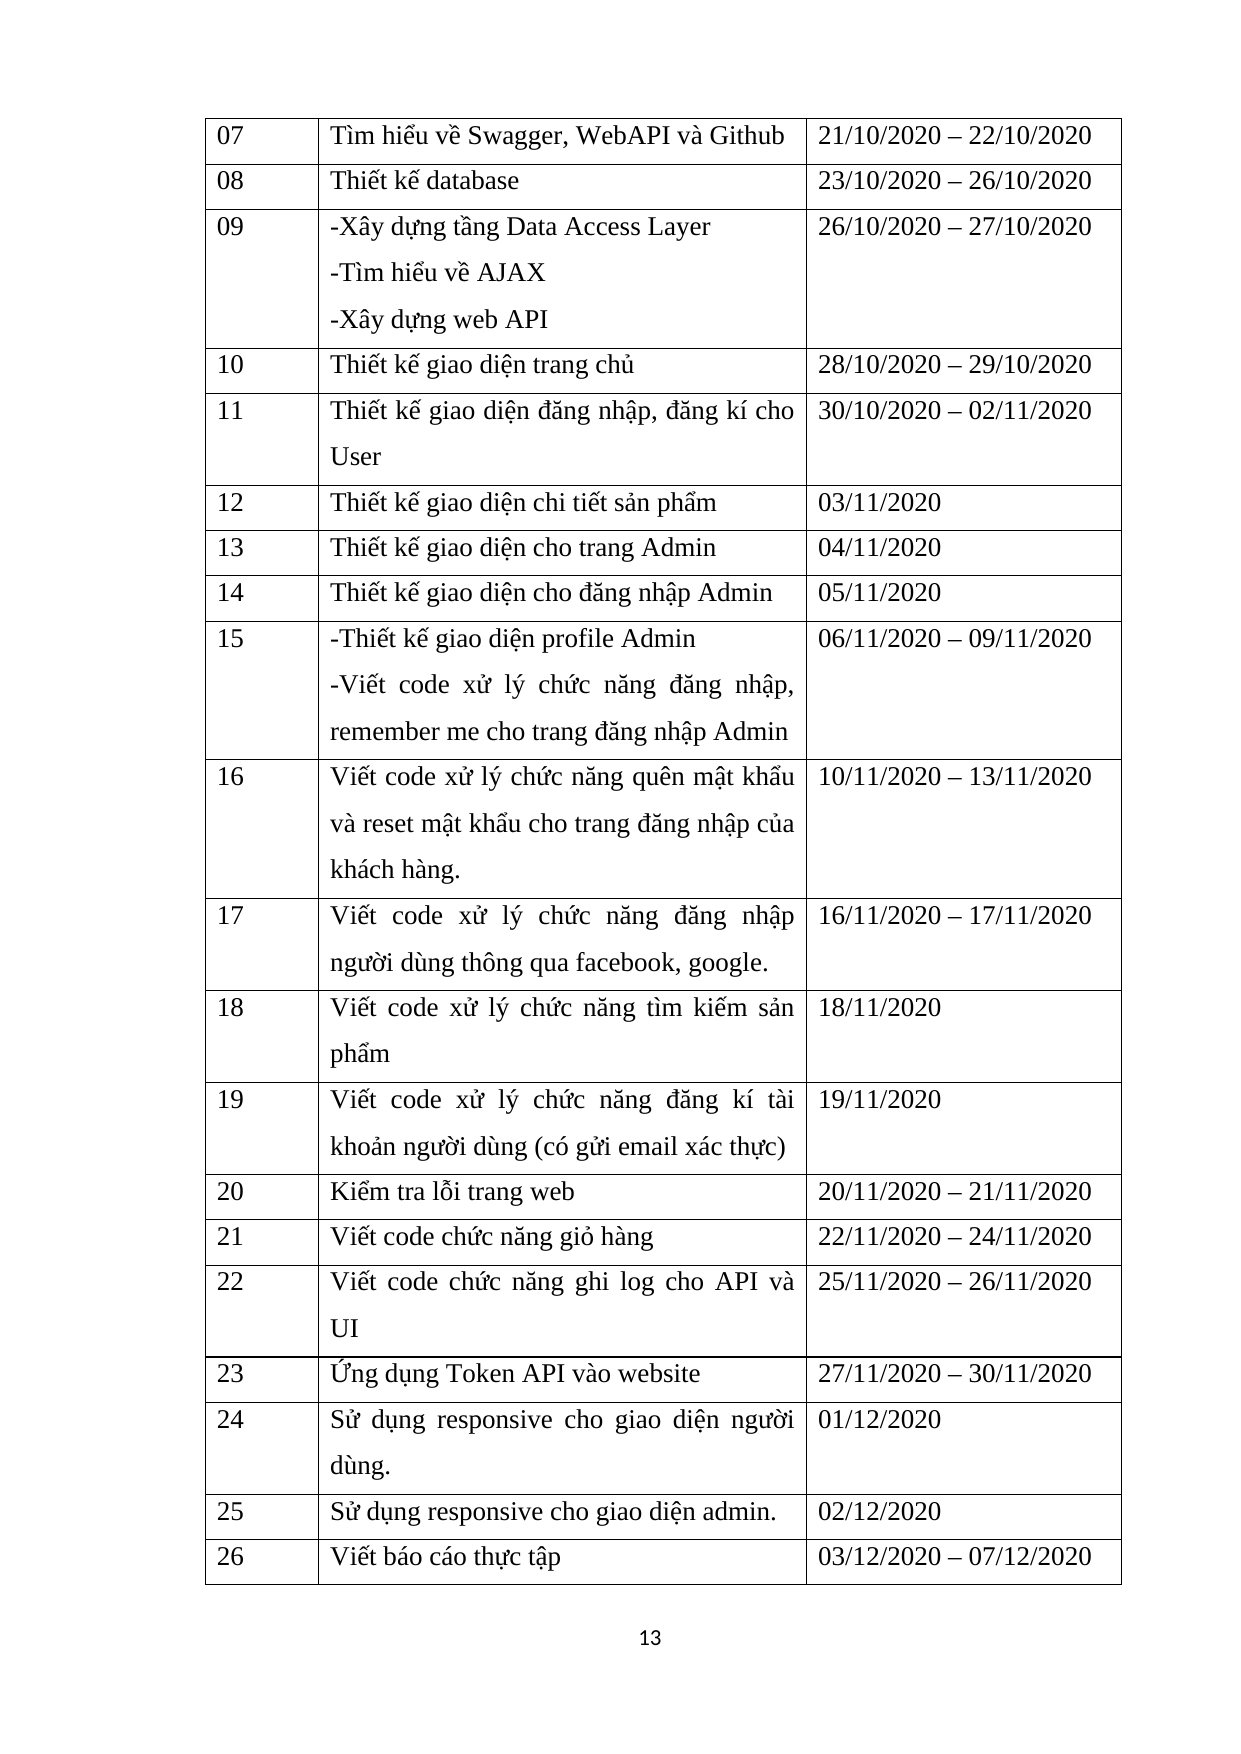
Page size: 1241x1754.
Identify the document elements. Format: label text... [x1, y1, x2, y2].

table_cell Kiểm tra lỗi trang web [319, 1175, 806, 1219]
table_cell Viết code xử lý chức năng tìm kiếm sản phẩm [319, 991, 806, 1082]
table_cell 11 [206, 394, 318, 485]
table_cell 16 [206, 760, 318, 898]
table_cell 20 [206, 1175, 318, 1219]
table_cell 18 [206, 991, 318, 1082]
table_cell 22/11/2020 – 24/11/2020 [807, 1220, 1121, 1264]
table_cell 02/12/2020 [807, 1495, 1121, 1539]
table_cell 15 [206, 622, 318, 759]
table_cell 26 [206, 1540, 318, 1584]
table_cell Viết code chức năng ghi log cho API và UI [319, 1266, 806, 1356]
table_cell 06/11/2020 – 09/11/2020 [807, 622, 1121, 759]
table_cell 10/11/2020 – 13/11/2020 [807, 760, 1121, 898]
table_cell 21/10/2020 – 22/10/2020 [807, 119, 1121, 163]
table_cell 30/10/2020 – 02/11/2020 [807, 394, 1121, 485]
table_cell 05/11/2020 [807, 576, 1121, 621]
table_cell 17 [206, 899, 318, 990]
table_cell 09 [206, 210, 318, 347]
table_cell Sử dụng responsive cho giao diện admin. [319, 1495, 806, 1539]
table_cell Sử dụng responsive cho giao diện người dùng. [319, 1403, 806, 1494]
table_cell 23/10/2020 – 26/10/2020 [807, 165, 1121, 209]
table_cell 03/12/2020 – 07/12/2020 [807, 1540, 1121, 1584]
table_cell Thiết kế giao diện cho trang Admin [319, 531, 806, 575]
table_cell 26/10/2020 – 27/10/2020 [807, 210, 1121, 347]
table_cell Viết code chức năng giỏ hàng [319, 1220, 806, 1264]
table_cell -Xây dựng tầng Data Access Layer -Tìm hiểu về AJAX -Xây dựng web API [319, 210, 806, 347]
table_cell 01/12/2020 [807, 1403, 1121, 1494]
table_cell 24 [206, 1403, 318, 1494]
table_cell Viết code xử lý chức năng quên mật khẩu và reset mật khẩu cho trang đăng nhập của khách hàng. [319, 760, 806, 898]
table_cell 22 [206, 1266, 318, 1356]
table_cell -Thiết kế giao diện profile Admin -Viết code xử lý chức năng đăng nhập, remember me cho trang đăng nhập Admin [319, 622, 806, 759]
table_cell 23 [206, 1358, 318, 1402]
table_cell 12 [206, 486, 318, 530]
table_cell 13 [206, 531, 318, 575]
table_cell 19 [206, 1083, 318, 1174]
table_cell 28/10/2020 – 29/10/2020 [807, 349, 1121, 393]
table_cell 19/11/2020 [807, 1083, 1121, 1174]
table_cell Thiết kế giao diện chi tiết sản phẩm [319, 486, 806, 530]
table_cell Thiết kế giao diện trang chủ [319, 349, 806, 393]
table_cell Thiết kế giao diện đăng nhập, đăng kí cho User [319, 394, 806, 485]
table_cell 14 [206, 576, 318, 621]
table_cell 20/11/2020 – 21/11/2020 [807, 1175, 1121, 1219]
table_cell Tìm hiểu về Swagger, WebAPI và Github [319, 119, 806, 163]
table_cell 03/11/2020 [807, 486, 1121, 530]
table_cell 21 [206, 1220, 318, 1264]
table_cell 25/11/2020 – 26/11/2020 [807, 1266, 1121, 1356]
table_cell 25 [206, 1495, 318, 1539]
table_cell 08 [206, 165, 318, 209]
table_cell Thiết kế giao diện cho đăng nhập Admin [319, 576, 806, 621]
table_cell 04/11/2020 [807, 531, 1121, 575]
table_cell 07 [206, 119, 318, 163]
table_cell Viết báo cáo thực tập [319, 1540, 806, 1584]
table_cell 10 [206, 349, 318, 393]
table_cell 18/11/2020 [807, 991, 1121, 1082]
table_cell Thiết kế database [319, 165, 806, 209]
table_cell Viết code xử lý chức năng đăng kí tài khoản người dùng (có gửi email xác thực) [319, 1083, 806, 1174]
table_cell Ứng dụng Token API vào website [319, 1358, 806, 1402]
table_cell 16/11/2020 – 17/11/2020 [807, 899, 1121, 990]
table_cell 27/11/2020 – 30/11/2020 [807, 1358, 1121, 1402]
table_cell Viết code xử lý chức năng đăng nhập người dùng thông qua facebook, google. [319, 899, 806, 990]
